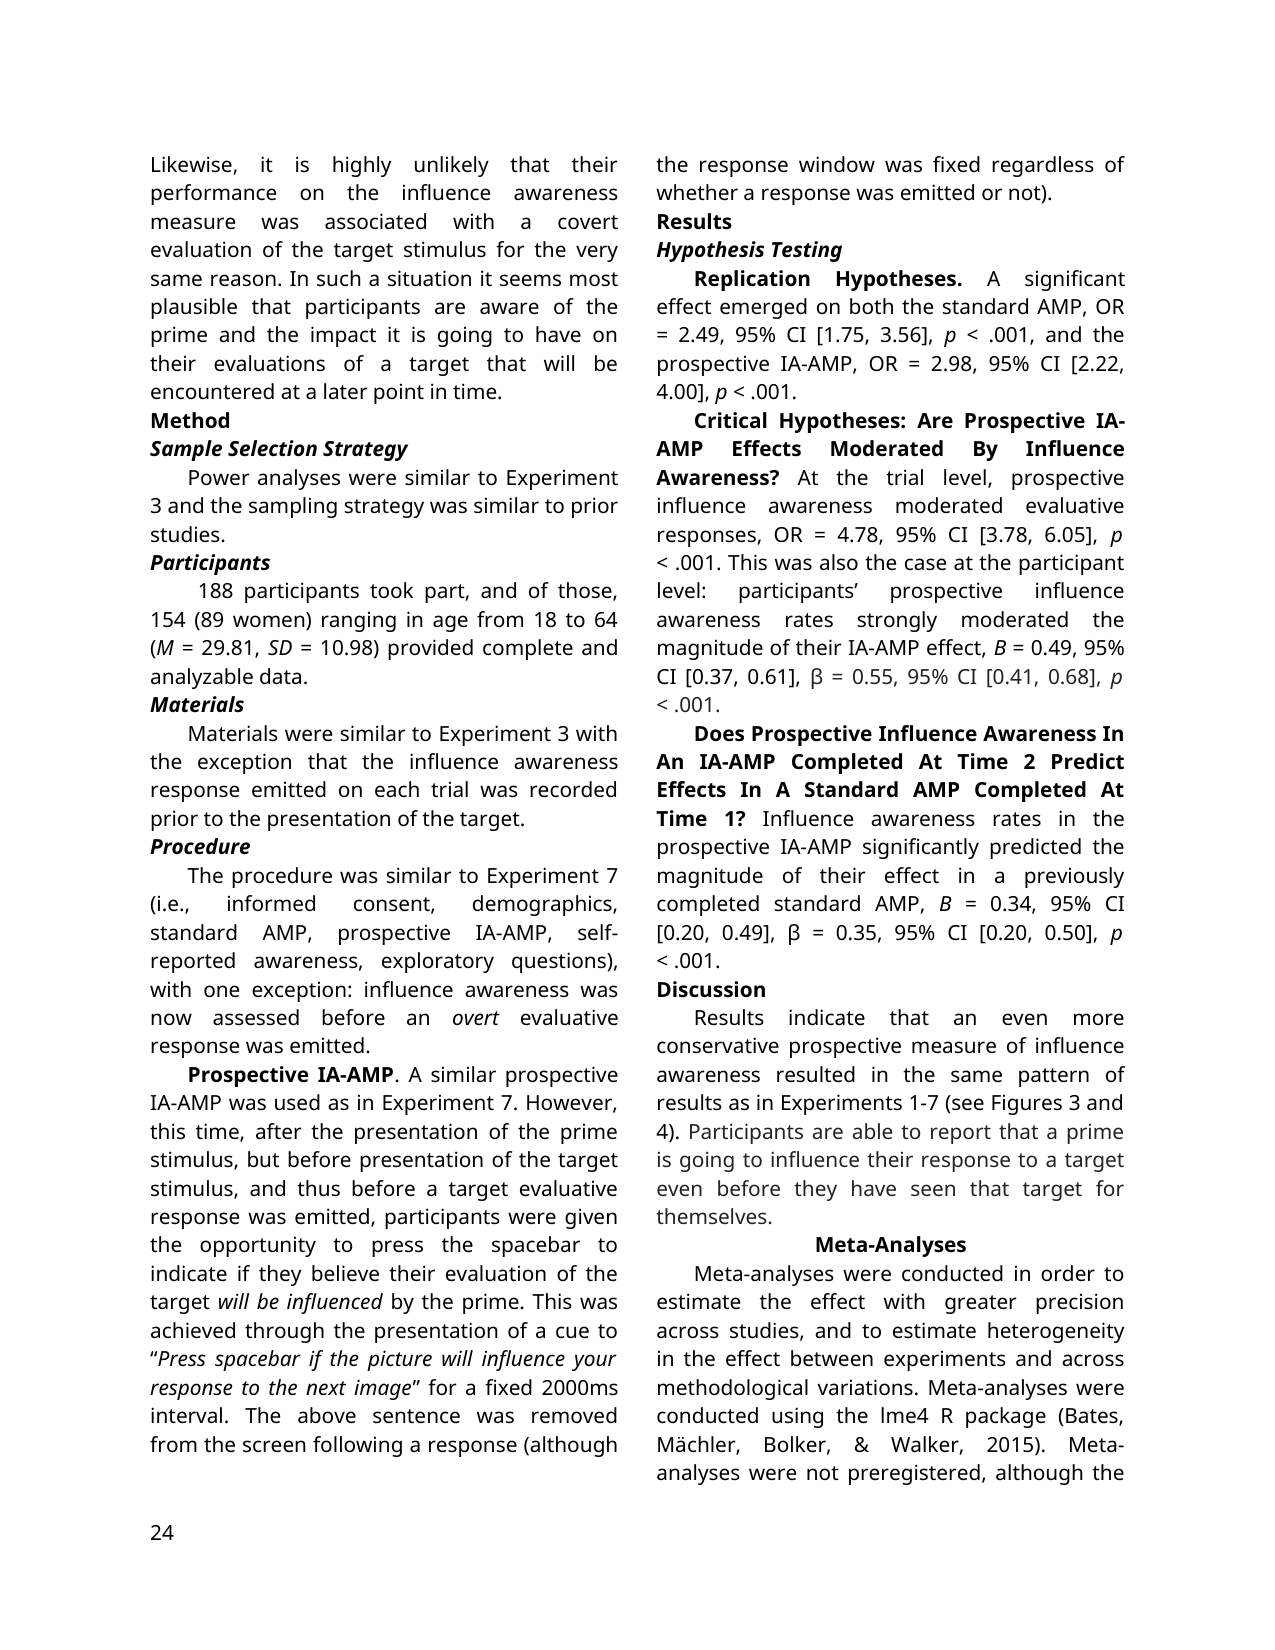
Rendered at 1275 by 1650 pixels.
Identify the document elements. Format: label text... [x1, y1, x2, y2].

text Critical Hypotheses: Are Prospective IA-AMP Effects Moderated By Influence Awareness? At the trial level, prospective influence awareness moderated evaluative responses, OR = 4.78, 95% CI [3.78, 6.05], p < .001. This was also the case at the participant level: participants’ prospective influence awareness rates strongly moderated the magnitude of their IA-AMP effect, B = 0.49, 95% CI [0.37, 0.61], β = 0.55, 95% CI [0.41, 0.68], p < .001. [656, 406, 1125, 662]
subtitle Hypothesis Testing [656, 235, 1125, 264]
subtitle Materials [150, 690, 619, 719]
subtitle Sample Selection Strategy [150, 434, 619, 463]
text The procedure was similar to Experiment 7 (i.e., informed consent, demographics, standard AMP, prospective IA-AMP, self-reported awareness, exploratory questions), with one exception: influence awareness was now assessed before an overt evaluative response was emitted. [150, 861, 619, 1060]
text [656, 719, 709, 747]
subtitle Results [656, 207, 1125, 235]
text Does Prospective Influence Awareness In An IA-AMP Completed At Time 2 Predict Effects In A Standard AMP Completed At Time 1? Influence awareness rates in the prospective IA-AMP significantly predicted the magnitude of their effect in a previously completed standard AMP, B = 0.34, 95% CI [0.20, 0.49], β = 0.35, 95% CI [0.20, 0.50], p < .001. [656, 804, 1125, 918]
text Power analyses were similar to Experiment 3 and the sampling strategy was similar to prior studies. [150, 463, 619, 548]
text Does Prospective Influence Awareness In An IA-AMP Completed At Time 2 Predict Effects In A Standard AMP Completed At Time 1? Influence awareness rates in the prospective IA-AMP significantly predicted the magnitude of their effect in a previously completed standard AMP, B = 0.34, 95% CI [0.20, 0.49], β = 0.35, 95% CI [0.20, 0.50], p < .001. [715, 918, 1125, 975]
subtitle Method [150, 406, 619, 434]
text Prospective IA-AMP. A similar prospective IA-AMP was used as in Experiment 7. However, this time, after the presentation of the prime stimulus, but before presentation of the target stimulus, and thus before a target evaluative response was emitted, participants were given the opportunity to press the spacebar to indicate if they believe their evaluation of the target will be influenced by the prime. This was achieved through the presentation of a cue to “Press spacebar if the picture will influence your response to the next image” for a fixed 2000ms interval. The above sentence was removed from the screen following a response (although the response window was fixed regardless of whether a response was emitted or not). [150, 1060, 619, 1458]
text Results indicate that an even more conservative prospective measure of influence awareness resulted in the same pattern of results as in Experiments 1-7 (see Figures 3 and 4). Participants are able to report that a prime is going to influence their response to a target even before they have seen that target for themselves. [656, 1003, 1125, 1231]
subtitle Discussion [656, 975, 1125, 1003]
subtitle Procedure [150, 832, 619, 861]
text Replication Hypotheses. A significant effect emerged on both the standard AMP, OR = 2.49, 95% CI [1.75, 3.56], p < .001, and the prospective IA-AMP, OR = 2.98, 95% CI [2.22, 4.00], p < .001. [656, 264, 1125, 406]
subtitle Participants [150, 548, 619, 577]
text 188 participants took part, and of those, 154 (89 women) ranging in age from 18 to 64 (M = 29.81, SD = 10.98) provided complete and analyzable data. [150, 577, 619, 690]
subtitle Meta-Analyses [656, 1231, 1125, 1259]
text Materials were similar to Experiment 3 with the exception that the influence awareness response emitted on each trial was recorded prior to the presentation of the target. [150, 719, 619, 832]
